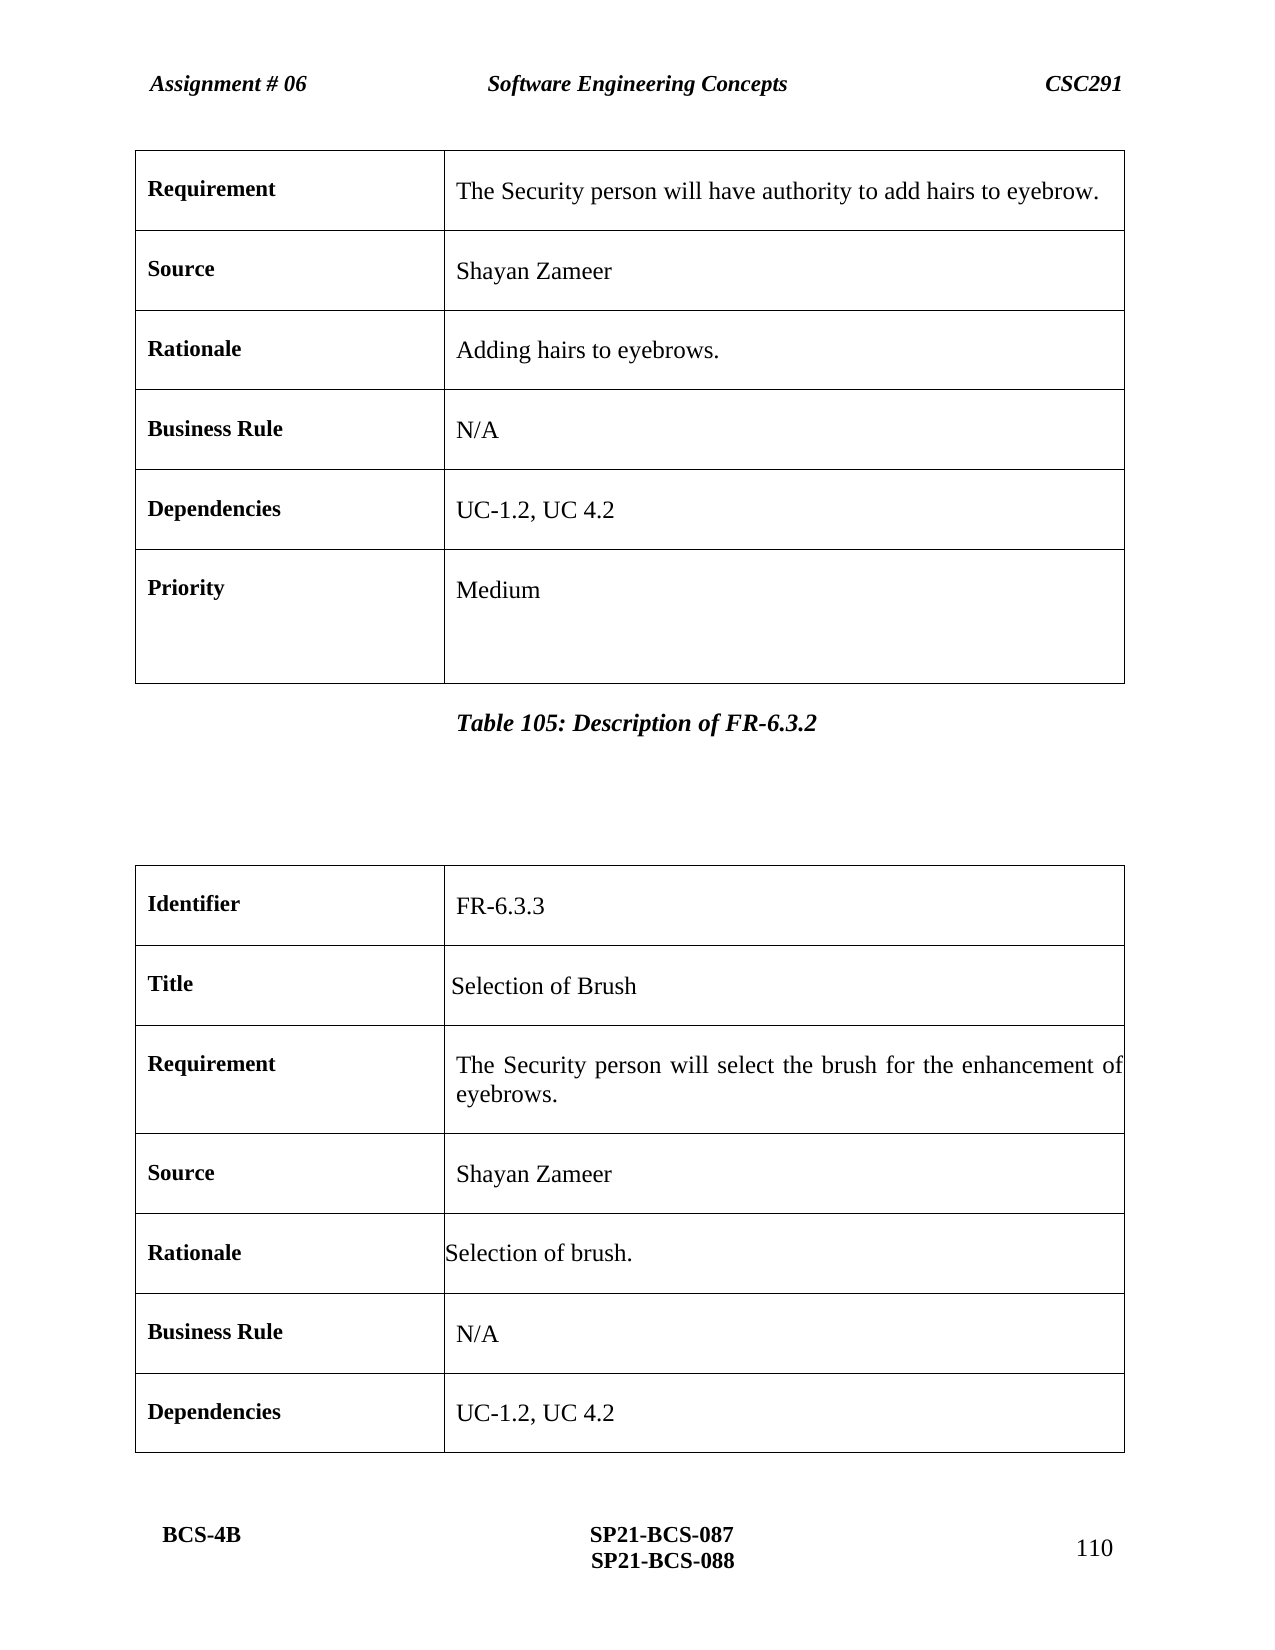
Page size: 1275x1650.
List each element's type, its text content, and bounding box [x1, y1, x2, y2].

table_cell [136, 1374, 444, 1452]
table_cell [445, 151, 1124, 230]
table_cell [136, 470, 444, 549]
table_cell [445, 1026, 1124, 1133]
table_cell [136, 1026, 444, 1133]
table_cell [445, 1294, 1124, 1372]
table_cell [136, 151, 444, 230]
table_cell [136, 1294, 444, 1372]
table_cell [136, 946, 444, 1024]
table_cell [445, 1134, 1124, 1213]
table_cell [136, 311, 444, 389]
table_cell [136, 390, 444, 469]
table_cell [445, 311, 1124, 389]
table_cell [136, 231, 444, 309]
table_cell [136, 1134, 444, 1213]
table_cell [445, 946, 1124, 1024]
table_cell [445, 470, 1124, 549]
text Table 105: Description of FR-6.3.2 [150, 708, 1125, 737]
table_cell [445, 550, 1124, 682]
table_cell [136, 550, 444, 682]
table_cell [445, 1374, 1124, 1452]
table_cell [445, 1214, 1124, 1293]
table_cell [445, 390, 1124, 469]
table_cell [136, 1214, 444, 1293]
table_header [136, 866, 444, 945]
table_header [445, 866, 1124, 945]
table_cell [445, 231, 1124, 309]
